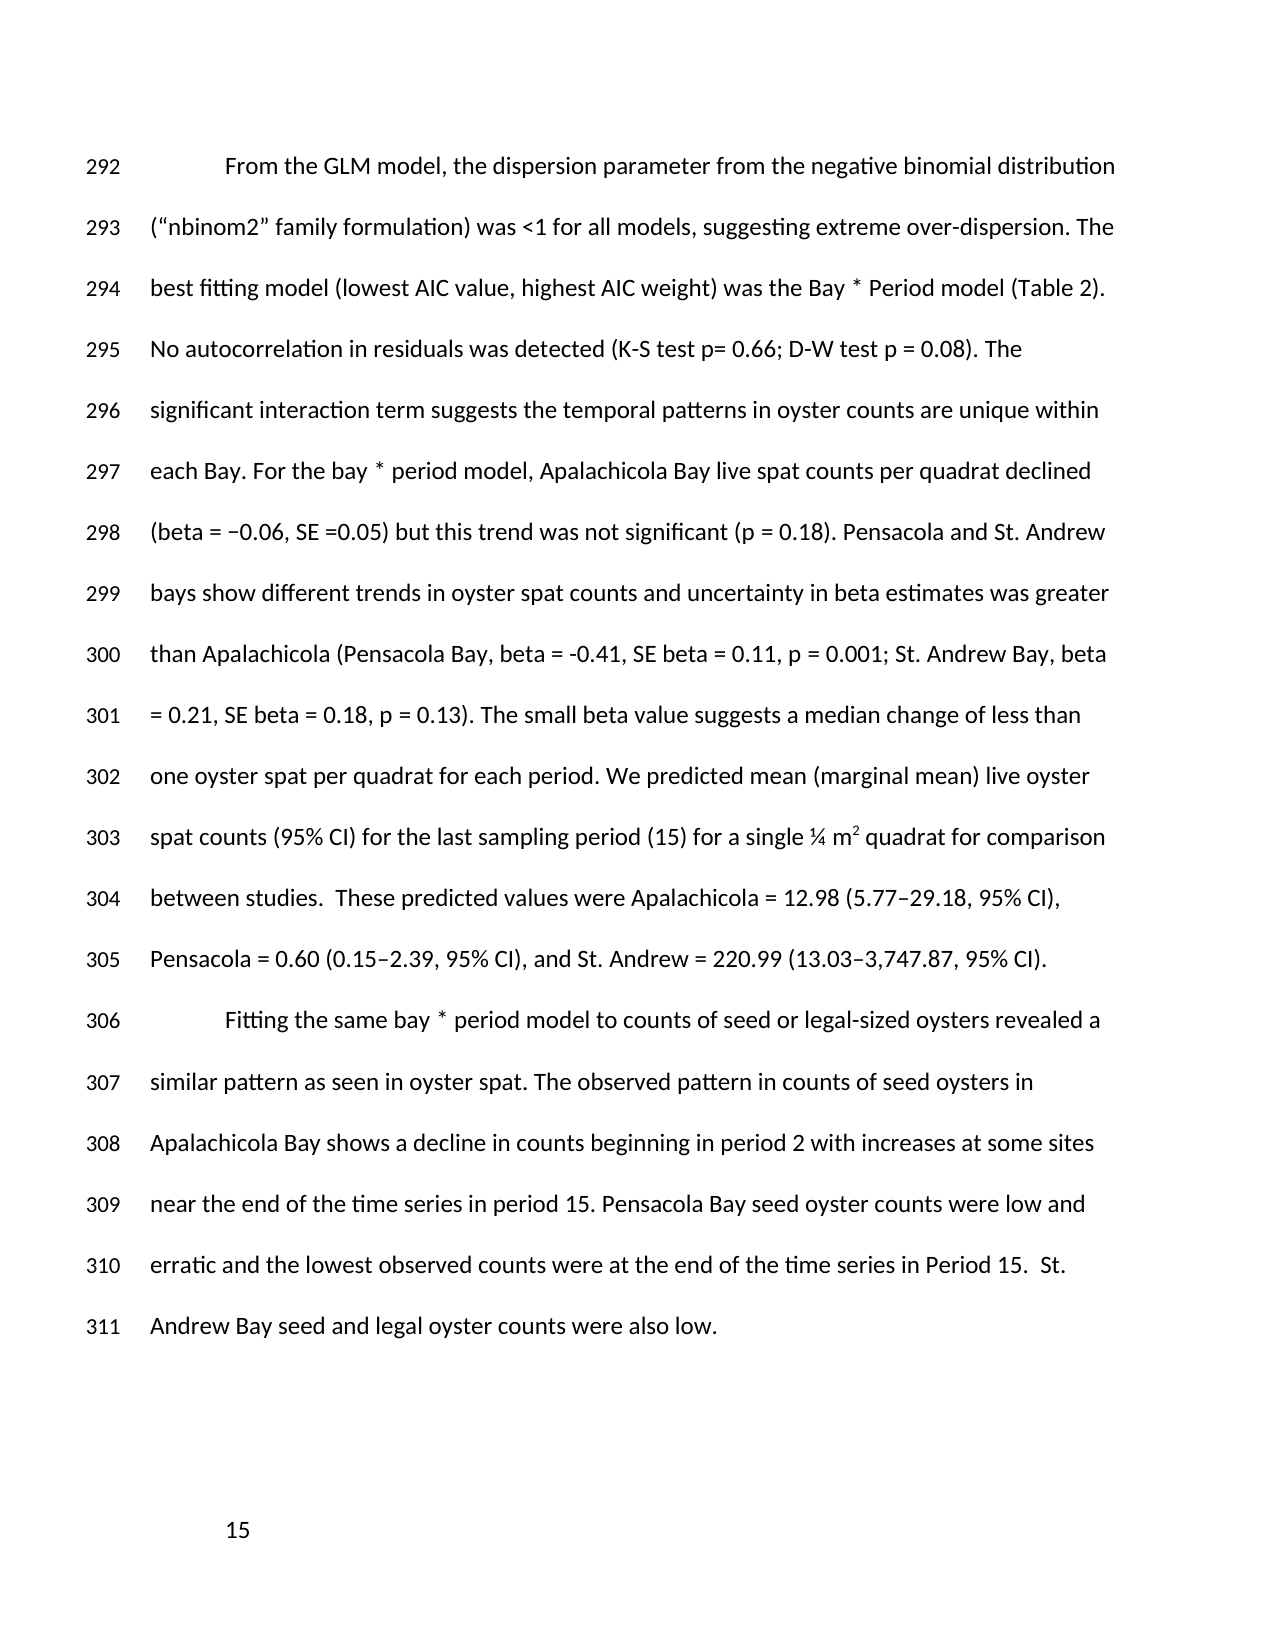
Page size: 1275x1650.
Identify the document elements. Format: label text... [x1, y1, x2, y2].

text From the GLM model, the dispersion parameter from the negative binomial distribution (“nbinom2” family formulation) was <1 for all models, suggesting extreme over-dispersion. The best fitting model (lowest AIC value, highest AIC weight) was the Bay * Period model (Table 2). No autocorrelation in residuals was detected (K-S test p= 0.66; D-W test p = 0.08). The significant interaction term suggests the temporal patterns in oyster counts are unique within each Bay. For the bay * period model, Apalachicola Bay live spat counts per quadrat declined (beta = −0.06, SE =0.05) but this trend was not significant (p = 0.18). Pensacola and St. Andrew bays show different trends in oyster spat counts and uncertainty in beta estimates was greater than Apalachicola (Pensacola Bay, beta = -0.41, SE beta = 0.11, p = 0.001; St. Andrew Bay, beta = 0.21, SE beta = 0.18, p = 0.13). The small beta value suggests a median change of less than one oyster spat per quadrat for each period. We predicted mean (marginal mean) live oyster spat counts (95% CI) for the last sampling period (15) for a single ¼ m2 quadrat for comparison between studies. These predicted values were Apalachicola = 12.98 (5.77–29.18, 95% CI), Pensacola = 0.60 (0.15–2.39, 95% CI), and St. Andrew = 220.99 (13.03–3,747.87, 95% CI). [150, 150, 1125, 974]
text Fitting the same bay * period model to counts of seed or legal-sized oysters revealed a similar pattern as seen in oyster spat. The observed pattern in counts of seed oysters in Apalachicola Bay shows a decline in counts beginning in period 2 with increases at some sites near the end of the time series in period 15. Pensacola Bay seed oyster counts were low and erratic and the lowest observed counts were at the end of the time series in Period 15. St. Andrew Bay seed and legal oyster counts were also low. [150, 1004, 1125, 1340]
